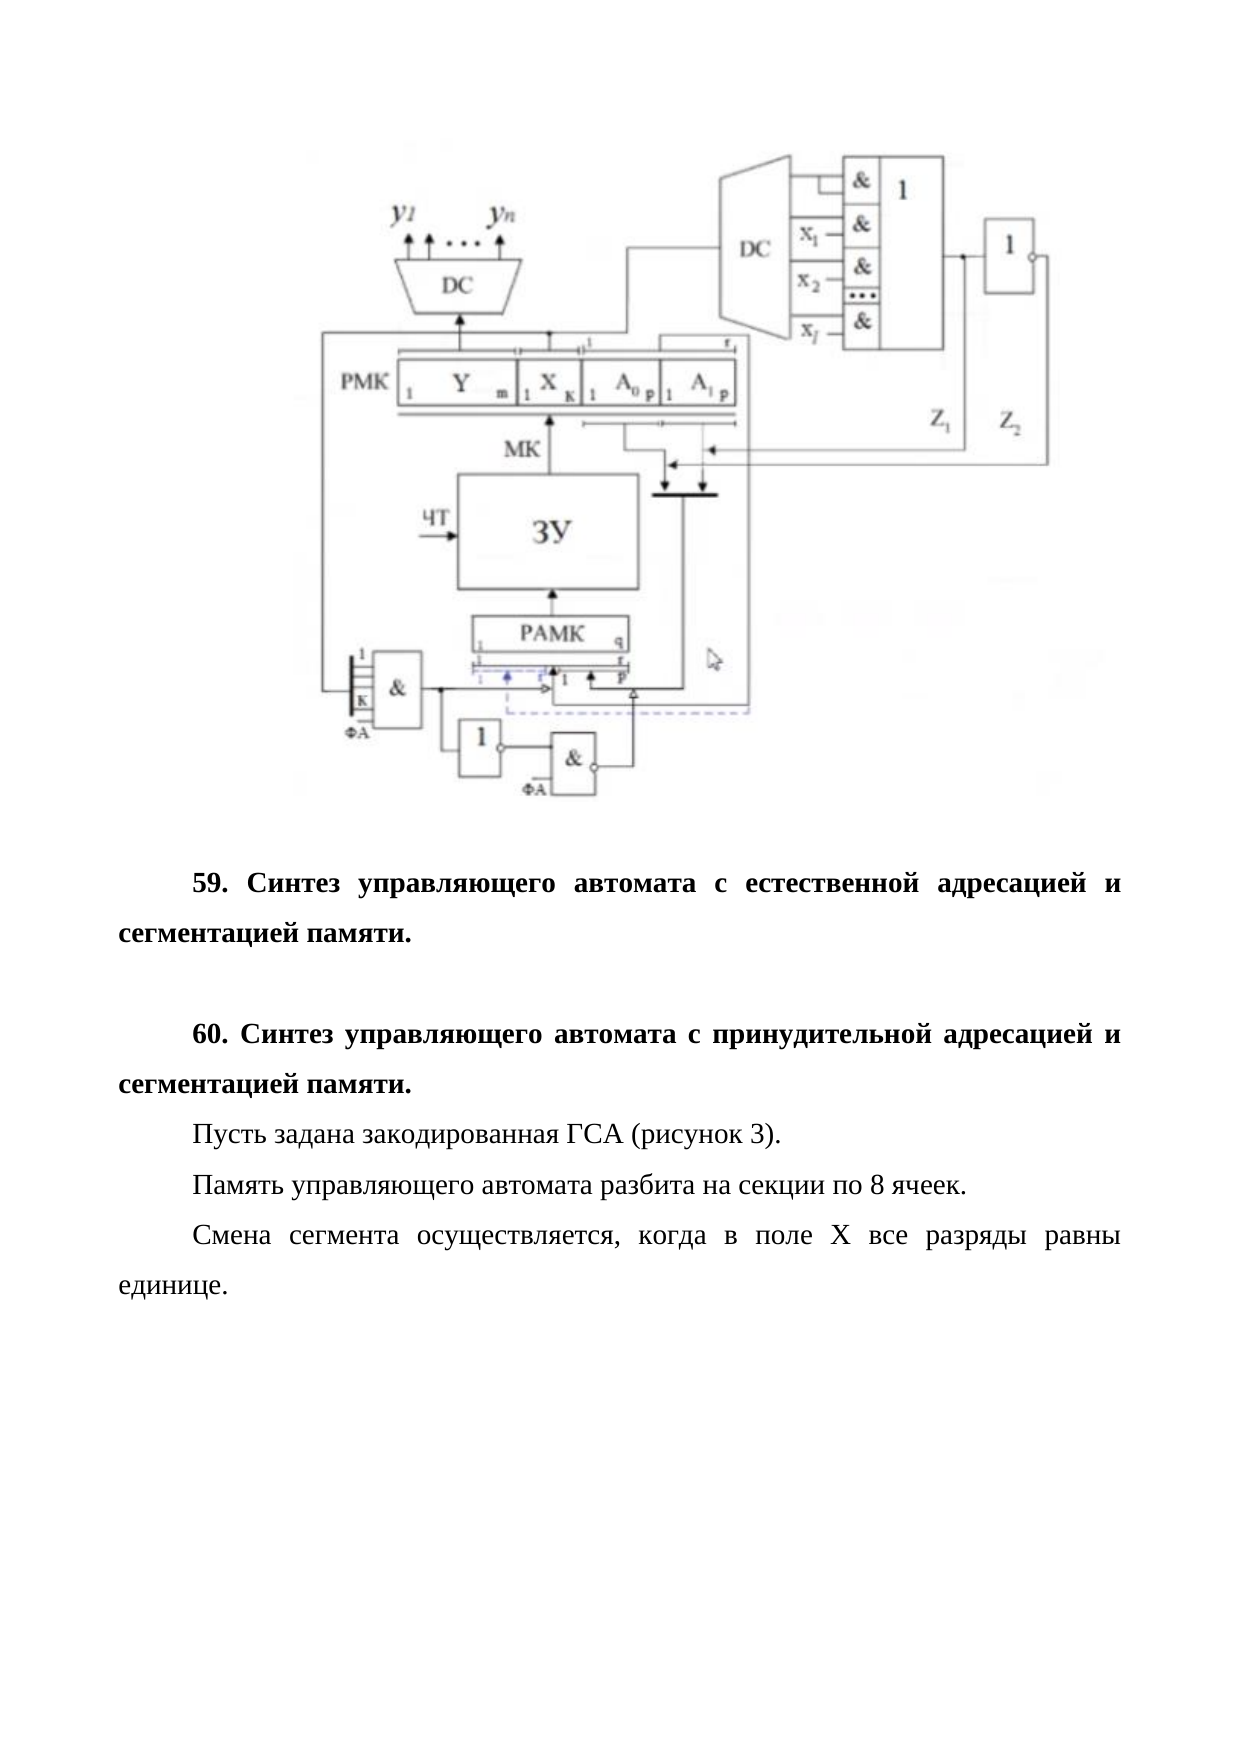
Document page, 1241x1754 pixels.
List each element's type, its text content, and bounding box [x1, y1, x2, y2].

text Память управляющего автомата разбита на секции по 8 ячеек. [118, 1167, 1122, 1200]
text Смена сегмента осуществляется, когда в поле X все разряды равны единице. [118, 1217, 1122, 1301]
picture [192, 118, 1133, 802]
text 60. Синтез управляющего автомата с принудительной адресацией и сегментацией памяти. [118, 1016, 1122, 1100]
text Пусть задана закодированная ГСА (рисунок 3). [118, 1116, 1122, 1150]
text 59. Синтез управляющего автомата с естественной адресацией и сегментацией памяти. [118, 865, 1122, 949]
